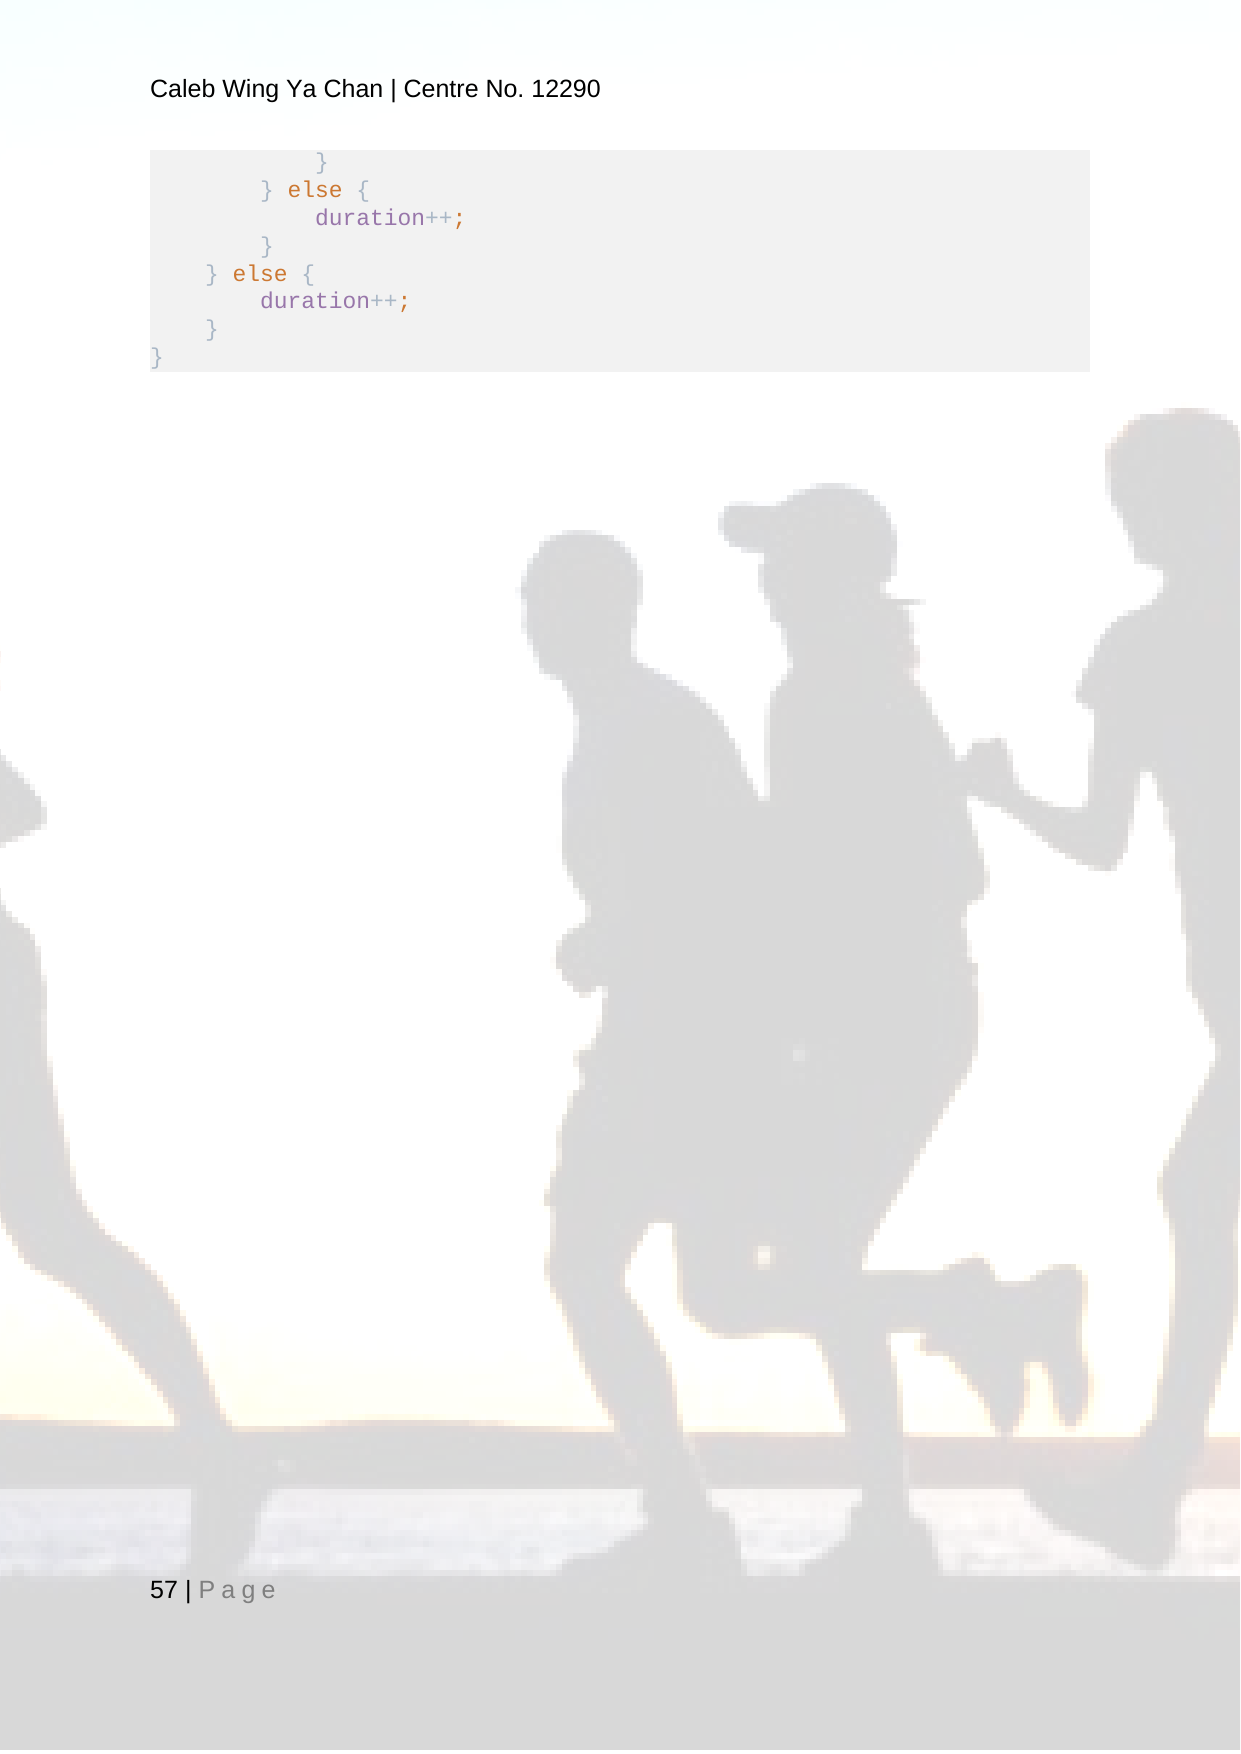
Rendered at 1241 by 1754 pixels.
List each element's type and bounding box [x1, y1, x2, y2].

text [150, 150, 1090, 372]
